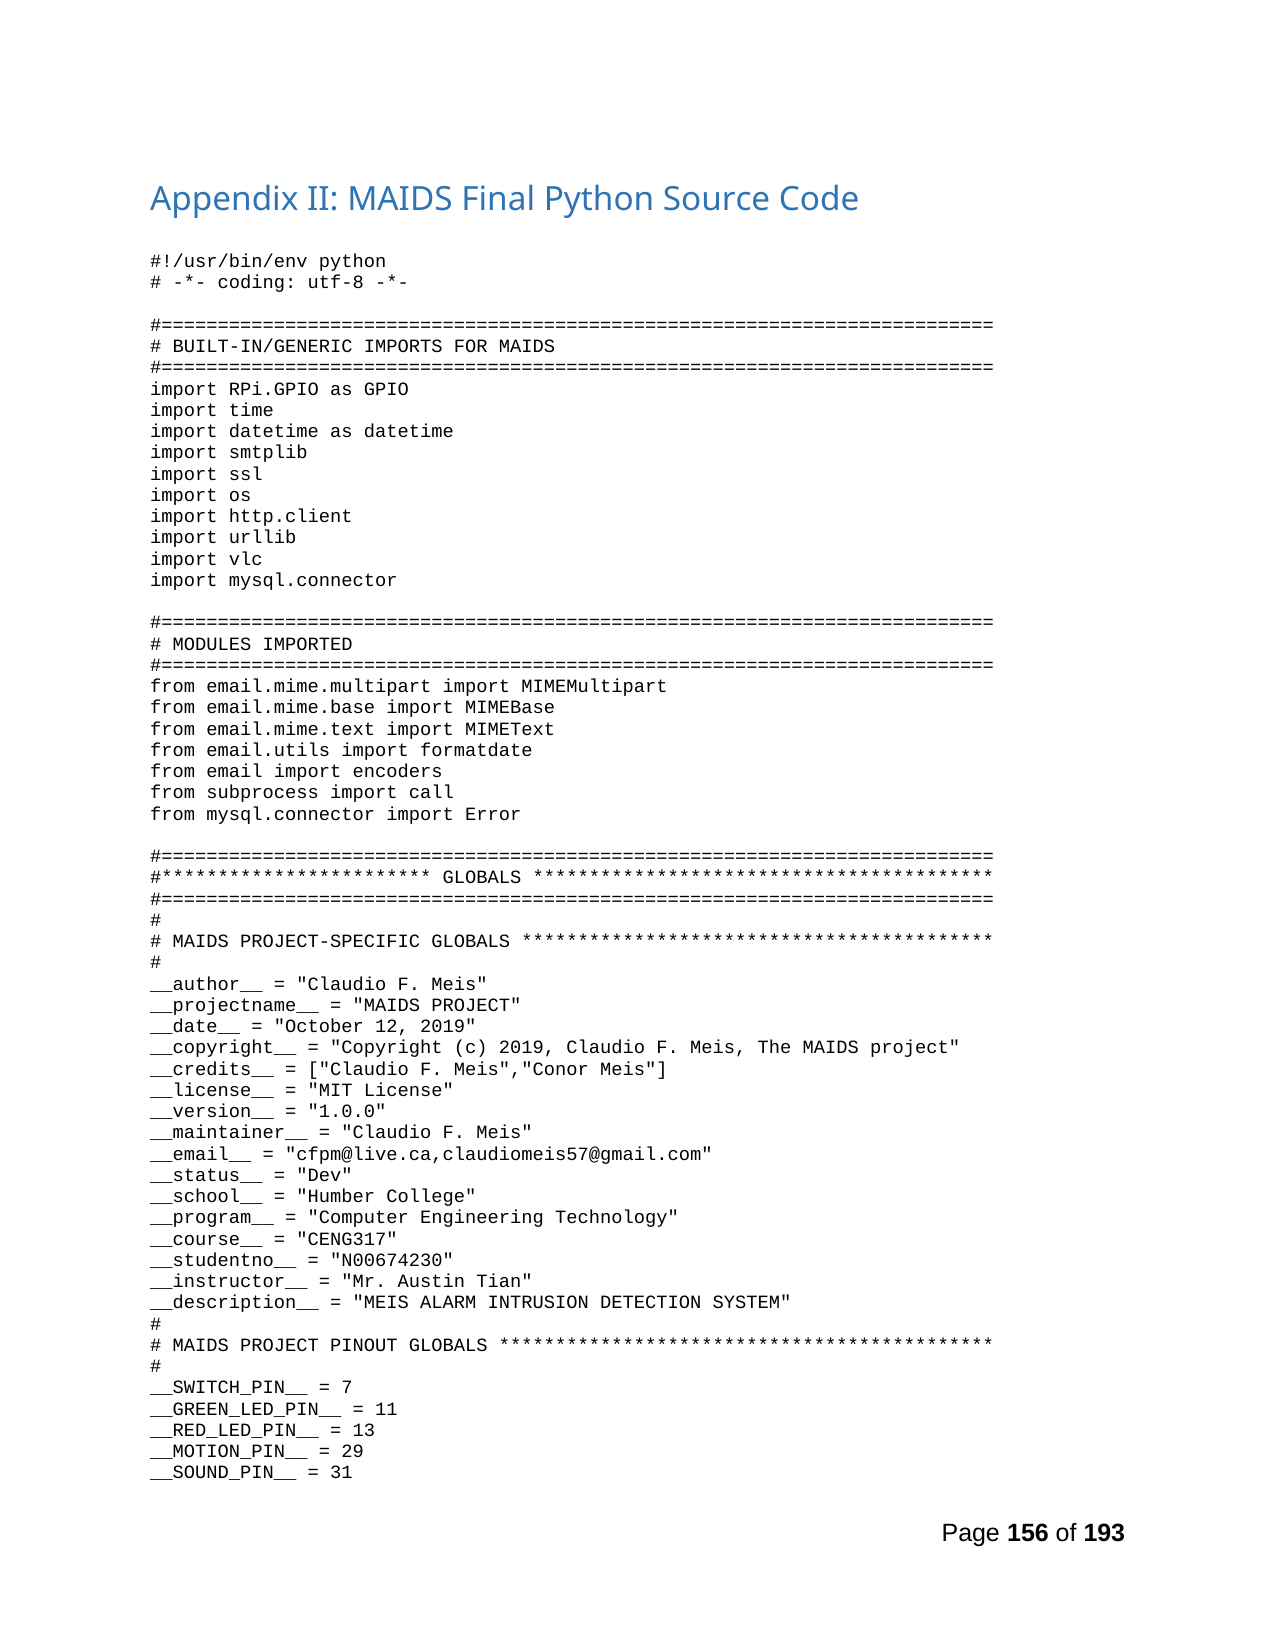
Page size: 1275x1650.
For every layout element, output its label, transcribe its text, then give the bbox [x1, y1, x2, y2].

text __license__ = "MIT License" [150, 1081, 1125, 1102]
text #========================================================================== [150, 358, 1125, 379]
text from subprocess import call [150, 783, 1125, 804]
text # [150, 1314, 1125, 1336]
text __course__ = "CENG317" [150, 1229, 1125, 1251]
text #========================================================================== [150, 889, 1125, 911]
text __SWITCH_PIN__ = 7 [150, 1378, 1125, 1399]
text #========================================================================== [150, 656, 1125, 677]
text __SOUND_PIN__ = 31 [150, 1463, 1125, 1484]
text import os [150, 486, 1125, 507]
text __program__ = "Computer Engineering Technology" [150, 1208, 1125, 1229]
text # [150, 911, 1125, 932]
text # [150, 1357, 1125, 1378]
text #************************ GLOBALS ***************************************** [150, 868, 1125, 889]
text import vlc [150, 549, 1125, 571]
text __copyright__ = "Copyright (c) 2019, Claudio F. Meis, The MAIDS project" [150, 1038, 1125, 1059]
text #!/usr/bin/env python [150, 252, 1125, 273]
text #========================================================================== [150, 847, 1125, 868]
text import smtplib [150, 443, 1125, 464]
text __description__ = "MEIS ALARM INTRUSION DETECTION SYSTEM" [150, 1293, 1125, 1314]
text import time [150, 401, 1125, 422]
text import RPi.GPIO as GPIO [150, 379, 1125, 401]
text # [150, 953, 1125, 974]
text import http.client [150, 507, 1125, 528]
text from email.mime.base import MIMEBase [150, 698, 1125, 719]
text __author__ = "Claudio F. Meis" [150, 974, 1125, 996]
text from mysql.connector import Error [150, 804, 1125, 826]
text # BUILT-IN/GENERIC IMPORTS FOR MAIDS [150, 337, 1125, 358]
text # MAIDS PROJECT-SPECIFIC GLOBALS ****************************************** [150, 932, 1125, 953]
text __GREEN_LED_PIN__ = 11 [150, 1399, 1125, 1421]
text import urllib [150, 528, 1125, 549]
text __maintainer__ = "Claudio F. Meis" [150, 1123, 1125, 1144]
text import datetime as datetime [150, 422, 1125, 443]
text import mysql.connector [150, 571, 1125, 592]
text import ssl [150, 464, 1125, 486]
text __status__ = "Dev" [150, 1166, 1125, 1187]
text __projectname__ = "MAIDS PROJECT" [150, 996, 1125, 1017]
text # MAIDS PROJECT PINOUT GLOBALS ******************************************** [150, 1336, 1125, 1357]
text __MOTION_PIN__ = 29 [150, 1442, 1125, 1463]
text __date__ = "October 12, 2019" [150, 1017, 1125, 1038]
text __school__ = "Humber College" [150, 1187, 1125, 1208]
text #========================================================================== [150, 613, 1125, 634]
text # MODULES IMPORTED [150, 634, 1125, 656]
text __RED_LED_PIN__ = 13 [150, 1421, 1125, 1442]
text __studentno__ = "N00674230" [150, 1251, 1125, 1272]
text __credits__ = ["Claudio F. Meis","Conor Meis"] [150, 1059, 1125, 1081]
text from email import encoders [150, 762, 1125, 783]
text from email.utils import formatdate [150, 741, 1125, 762]
text # -*- coding: utf-8 -*- [150, 273, 1125, 294]
text from email.mime.multipart import MIMEMultipart [150, 677, 1125, 698]
text __email__ = "cfpm@live.ca,claudiomeis57@gmail.com" [150, 1144, 1125, 1166]
text __instructor__ = "Mr. Austin Tian" [150, 1272, 1125, 1293]
text Appendix II: MAIDS Final Python Source Code [150, 175, 1125, 220]
text #========================================================================== [150, 316, 1125, 337]
text from email.mime.text import MIMEText [150, 719, 1125, 741]
text __version__ = "1.0.0" [150, 1102, 1125, 1123]
